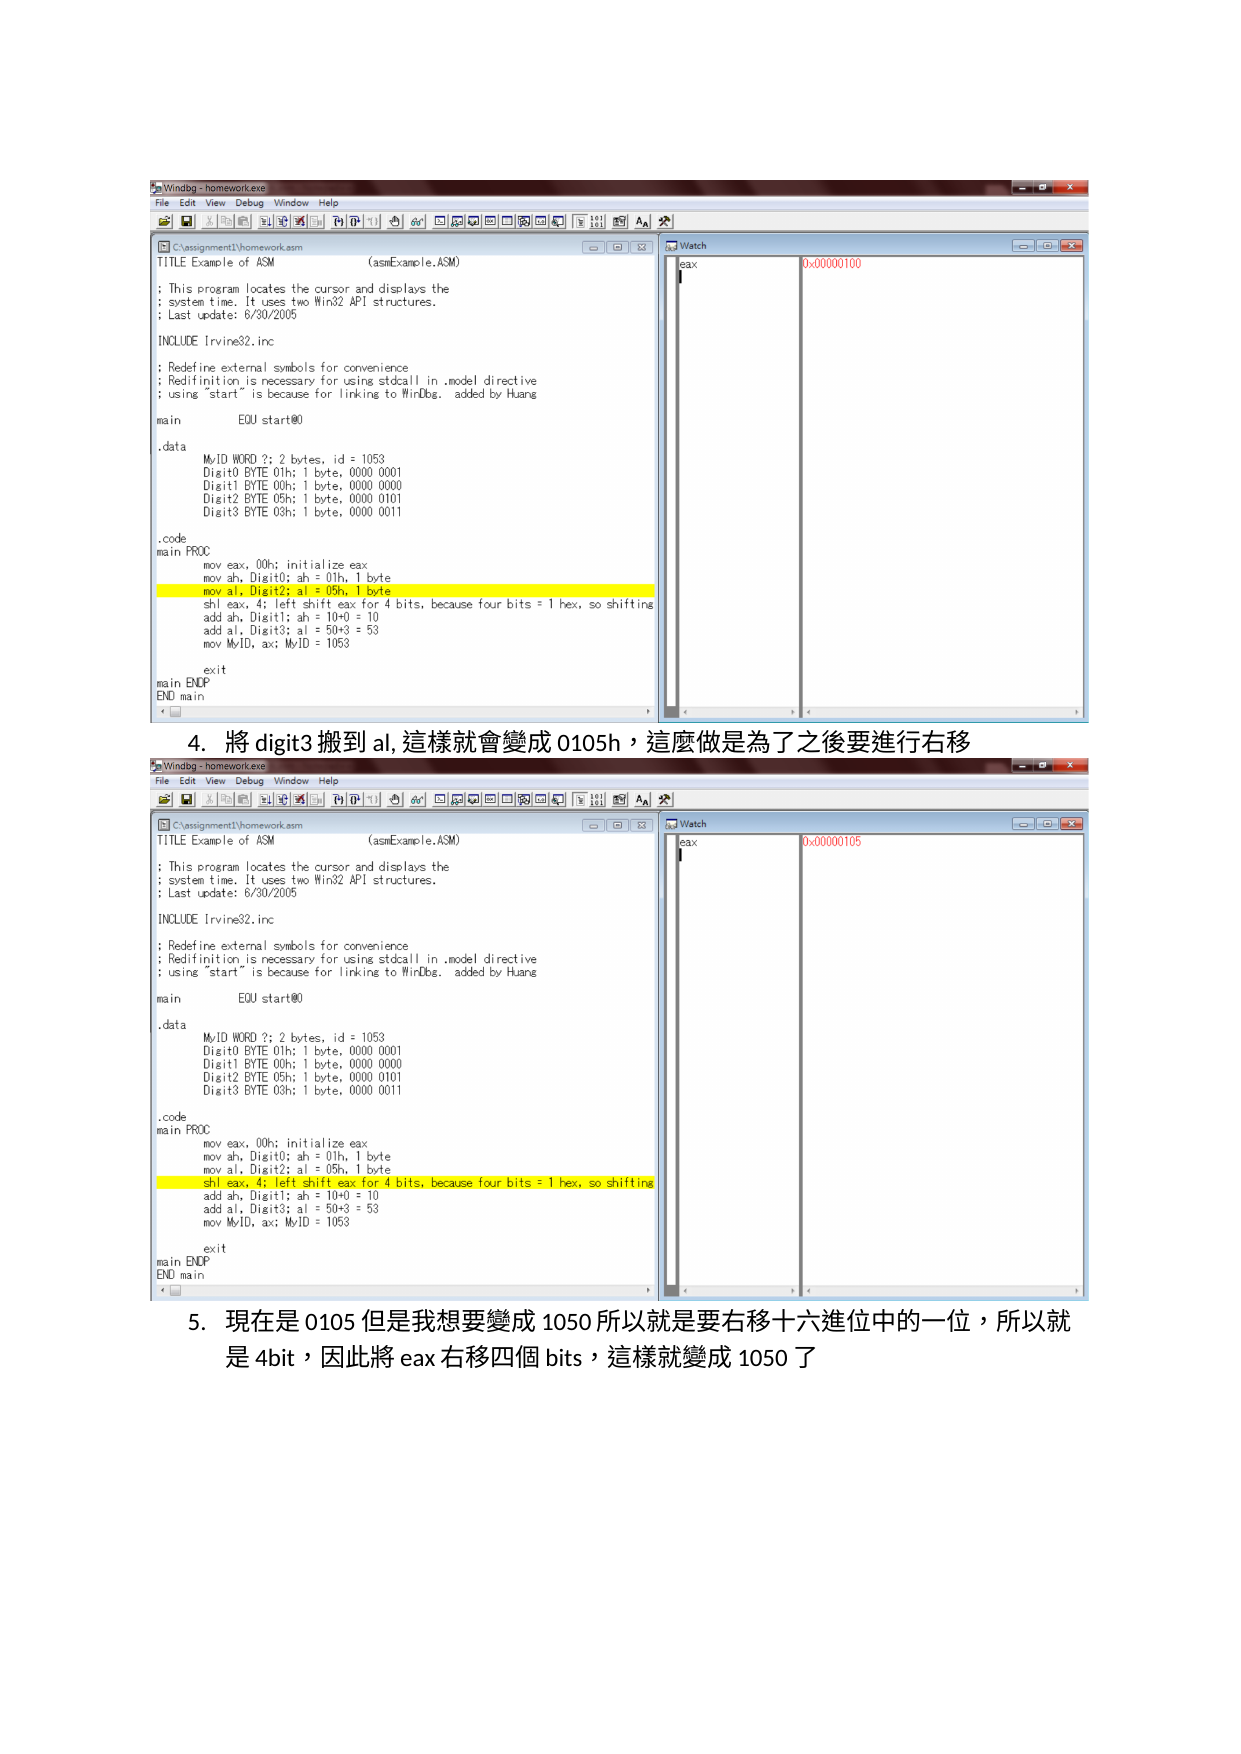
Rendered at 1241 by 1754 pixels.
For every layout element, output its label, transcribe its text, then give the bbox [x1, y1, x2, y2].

picture [150, 758, 1089, 1301]
picture [150, 180, 1089, 723]
list 現在是0105但是我想要變成1050所以就是要右移十六進位中的一位，所以就是4bit，因此將eax右移四個bits，這樣就變成1050了 [187, 1301, 1090, 1373]
list 將digit3搬到al, 這樣就會變成0105h，這麼做是為了之後要進行右移 [187, 723, 1090, 759]
